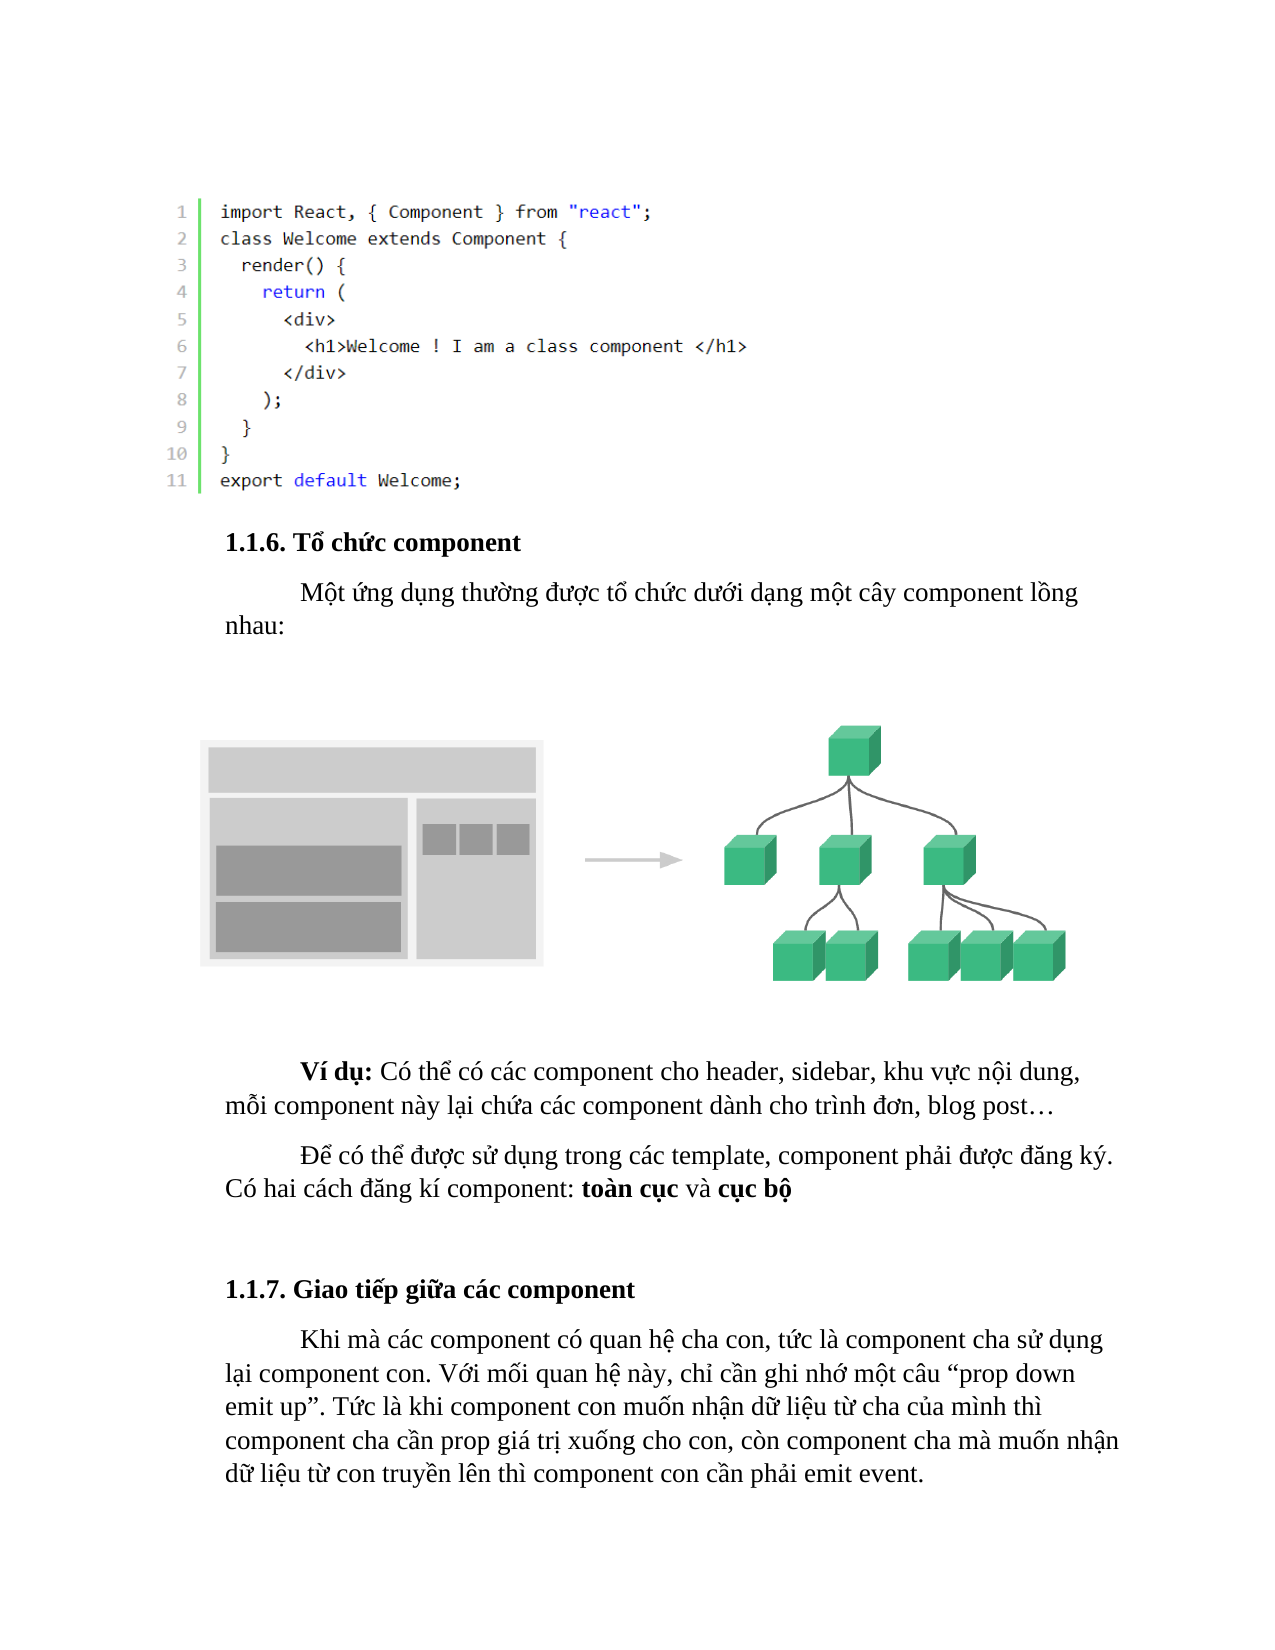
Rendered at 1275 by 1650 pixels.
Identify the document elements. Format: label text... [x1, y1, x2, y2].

text Để có thể được sử dụng trong các template, component phải được đăng ký. Có hai cách đăng kí component: toàn cục và cục bộ [225, 1139, 1125, 1204]
text Ví dụ: Có thể có các component cho header, sidebar, khu vực nội dung, mỗi component này lại chứa các component dành cho trình đơn, blog post… [225, 1055, 1125, 1120]
picture [150, 180, 1125, 513]
text Khi mà các component có quan hệ cha con, tức là component cha sử dụng lại component con. Với mối quan hệ này, chỉ cần ghi nhớ một câu “prop down emit up”. Tức là khi component con muốn nhận dữ liệu từ cha của mình thì component cha cần prop giá trị xuống cho con, còn component cha mà muốn nhận dữ liệu từ con truyền lên thì component con cần phải emit event. [225, 1323, 1125, 1488]
text 1.1.6. Tổ chức component [150, 526, 1125, 557]
picture [150, 659, 1124, 1037]
text 1.1.7. Giao tiếp giữa các component [150, 1273, 1125, 1304]
text Một ứng dụng thường được tổ chức dưới dạng một cây component lồng nhau: [225, 576, 1125, 641]
